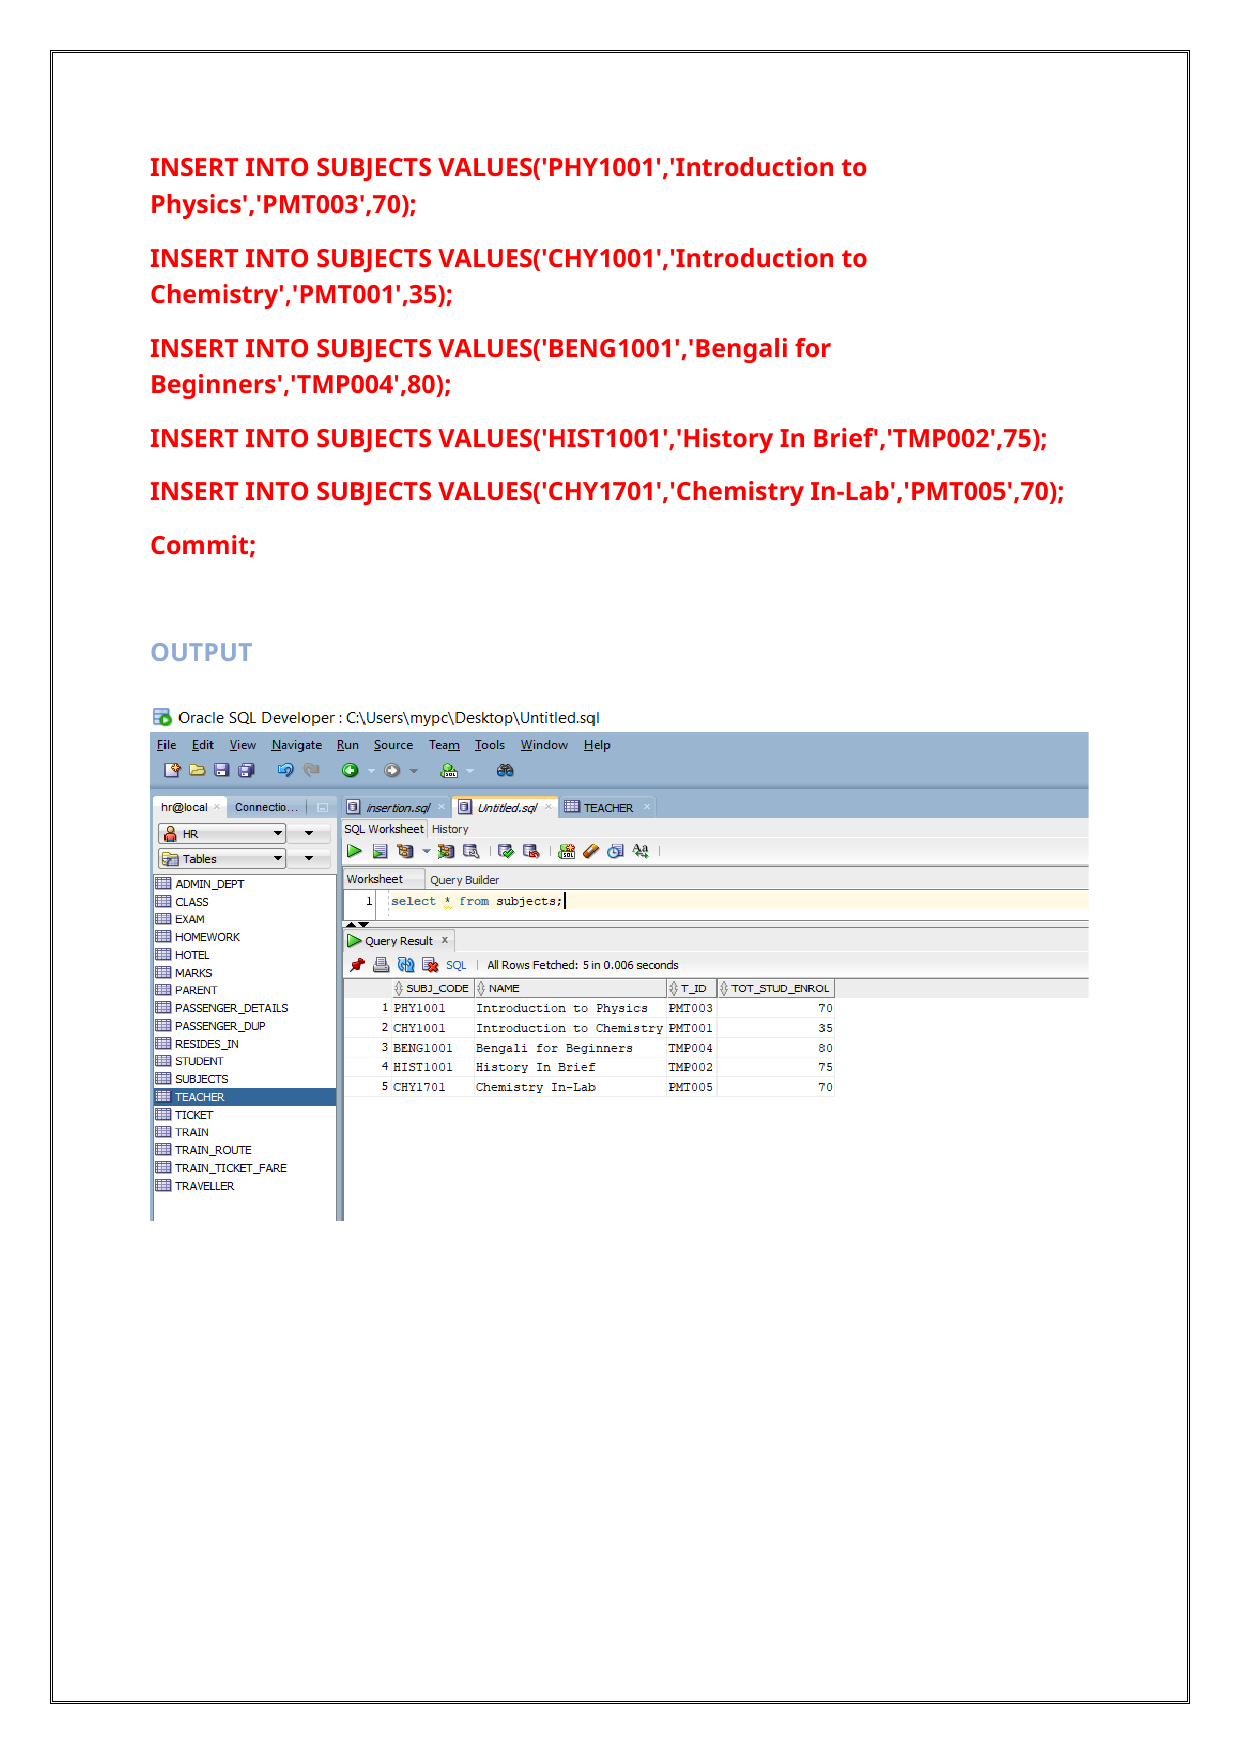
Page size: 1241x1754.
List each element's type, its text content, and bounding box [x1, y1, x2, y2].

text INSERT INTO SUBJECTS VALUES('PHY1001','Introduction to Physics','PMT003',70); [150, 150, 1090, 221]
text INSERT INTO SUBJECTS VALUES('HIST1001','History In Brief','TMP002',75); [150, 421, 1090, 455]
text INSERT INTO SUBJECTS VALUES('BENG1001','Bengali for Beginners','TMP004',80); [150, 330, 1090, 401]
text INSERT INTO SUBJECTS VALUES('CHY1701','Chemistry In-Lab','PMT005',70); [150, 474, 1090, 508]
text OUTPUT [150, 634, 1090, 668]
picture [150, 703, 1089, 1221]
text INSERT INTO SUBJECTS VALUES('CHY1001','Introduction to Chemistry','PMT001',35); [150, 240, 1090, 311]
text Commit; [150, 527, 1090, 562]
